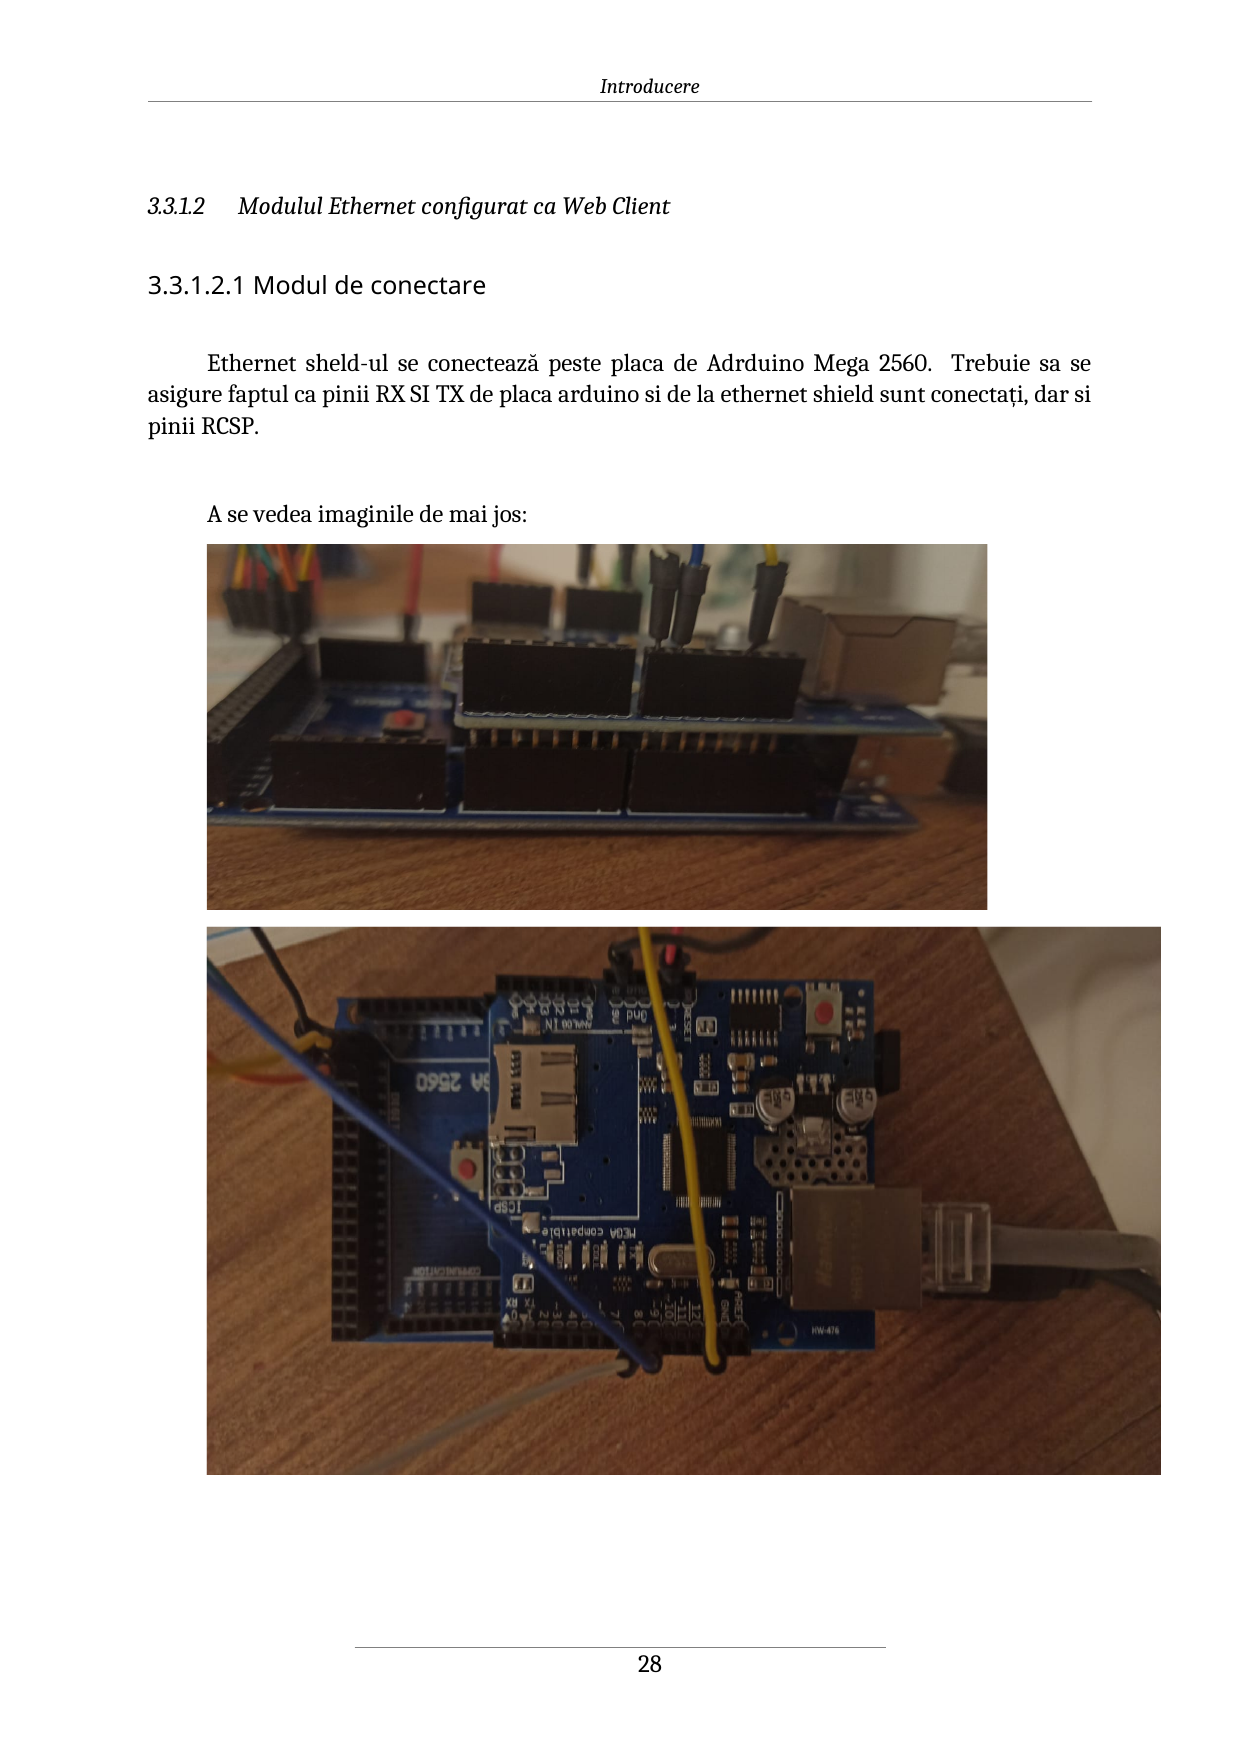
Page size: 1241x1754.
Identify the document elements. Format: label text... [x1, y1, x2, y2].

picture [206, 544, 988, 910]
picture [208, 927, 1160, 1475]
subtitle Modulul Ethernet configurat ca Web Client [148, 192, 1092, 221]
text Ethernet sheld-ul se conectează peste placa de Adrduino Mega 2560. Trebuie sa se asigure faptul ca pinii RX SI TX de placa arduino si de la ethernet shield sunt conectați, dar si pinii RCSP. [148, 349, 1092, 441]
subtitle Modul de conectare [148, 267, 1092, 301]
text A se vedea imaginile de mai jos: [148, 500, 1092, 529]
